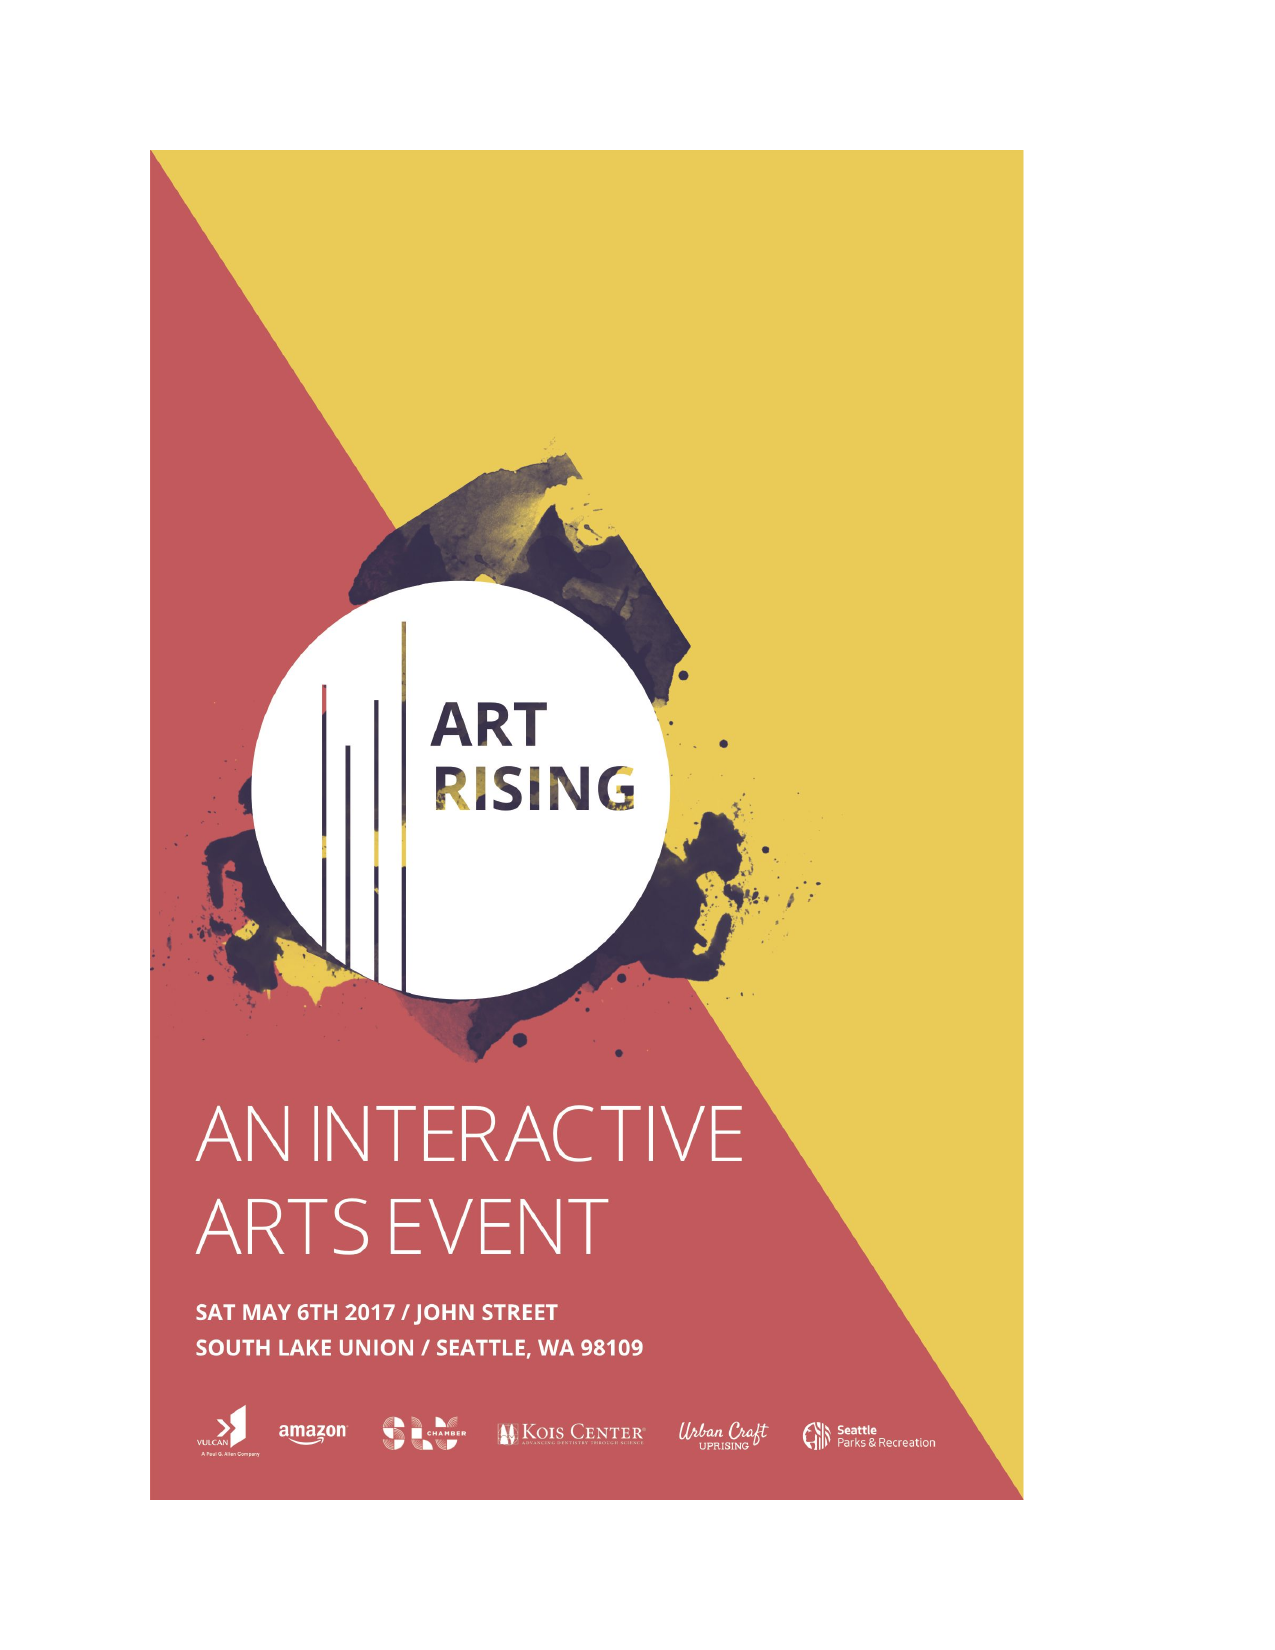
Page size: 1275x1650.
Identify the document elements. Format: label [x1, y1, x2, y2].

picture [150, 150, 1024, 1500]
